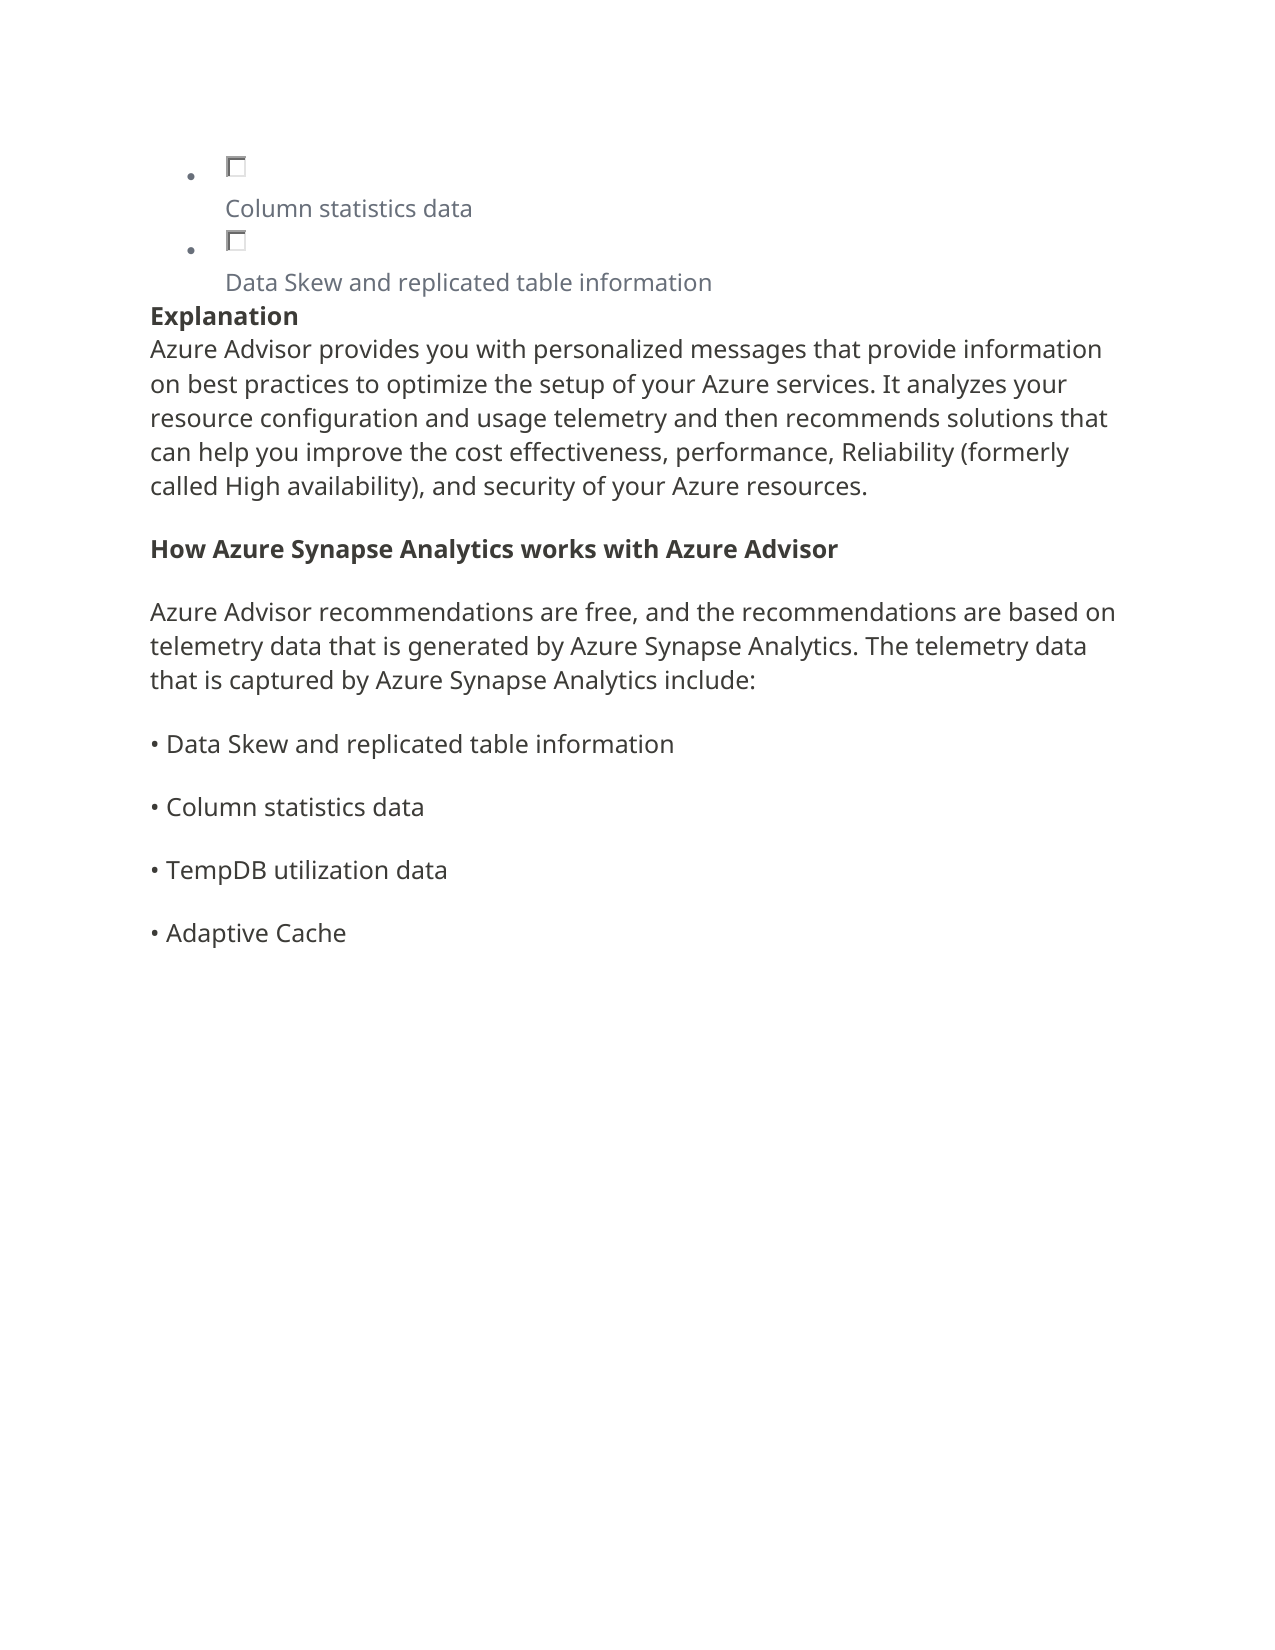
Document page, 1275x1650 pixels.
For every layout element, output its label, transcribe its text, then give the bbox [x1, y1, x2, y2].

text • Column statistics data [150, 789, 1125, 823]
list ​ [187, 150, 1125, 191]
text Column statistics data [225, 191, 1125, 224]
text Azure Advisor provides you with personalized messages that provide information on best practices to optimize the setup of your Azure services. It analyzes your resource configuration and usage telemetry and then recommends solutions that can help you improve the cost effectiveness, performance, Reliability (formerly called High availability), and security of your Azure resources. [150, 332, 1125, 502]
text How Azure Synapse Analytics works with Azure Advisor [150, 532, 1125, 566]
text Data Skew and replicated table information [225, 266, 1125, 298]
text Azure Advisor recommendations are free, and the recommendations are based on telemetry data that is generated by Azure Synapse Analytics. The telemetry data that is captured by Azure Synapse Analytics include: [150, 595, 1125, 697]
text • Data Skew and replicated table information [150, 726, 1125, 760]
text Explanation [150, 298, 1125, 332]
text • Adaptive Cache [150, 916, 1125, 950]
text • TempDB utilization data [150, 853, 1125, 887]
list ​ [187, 224, 1125, 266]
